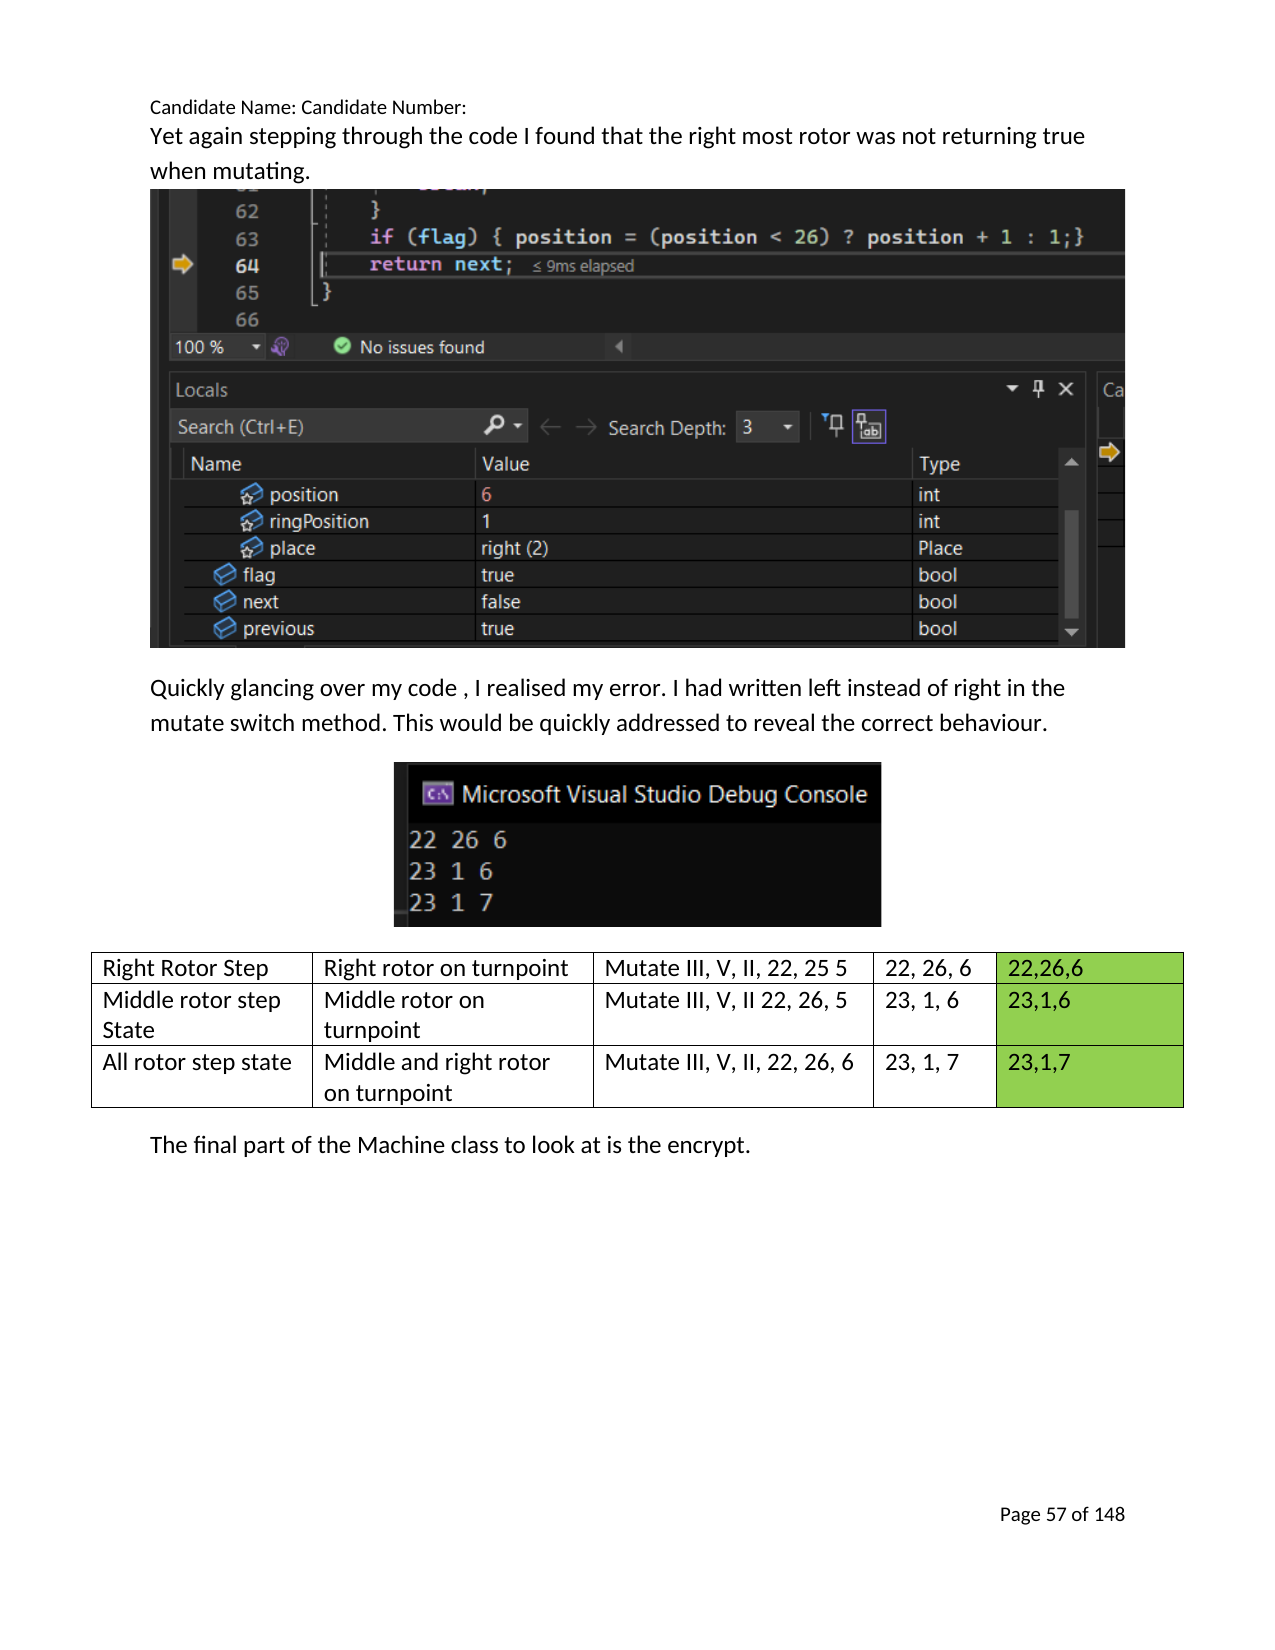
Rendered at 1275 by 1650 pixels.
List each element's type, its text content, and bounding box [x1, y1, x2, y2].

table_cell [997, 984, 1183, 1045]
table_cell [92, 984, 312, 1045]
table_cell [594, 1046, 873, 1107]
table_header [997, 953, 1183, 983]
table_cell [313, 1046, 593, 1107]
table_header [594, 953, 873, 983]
text Yet again stepping through the code I found that the right most rotor was not returning true when mutating. [150, 120, 1125, 189]
text The final part of the Machine class to look at is the encrypt. [150, 1129, 1125, 1160]
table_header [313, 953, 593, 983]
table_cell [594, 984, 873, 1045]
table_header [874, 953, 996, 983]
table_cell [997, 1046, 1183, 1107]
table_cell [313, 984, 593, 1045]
picture [150, 189, 1125, 648]
text Quickly glancing over my code , I realised my error. I had written left instead of right in the mutate switch method. This would be quickly addressed to reveal the correct behaviour. [150, 672, 1125, 738]
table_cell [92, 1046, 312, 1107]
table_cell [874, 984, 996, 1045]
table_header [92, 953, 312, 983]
picture [393, 762, 882, 927]
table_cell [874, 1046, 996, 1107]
